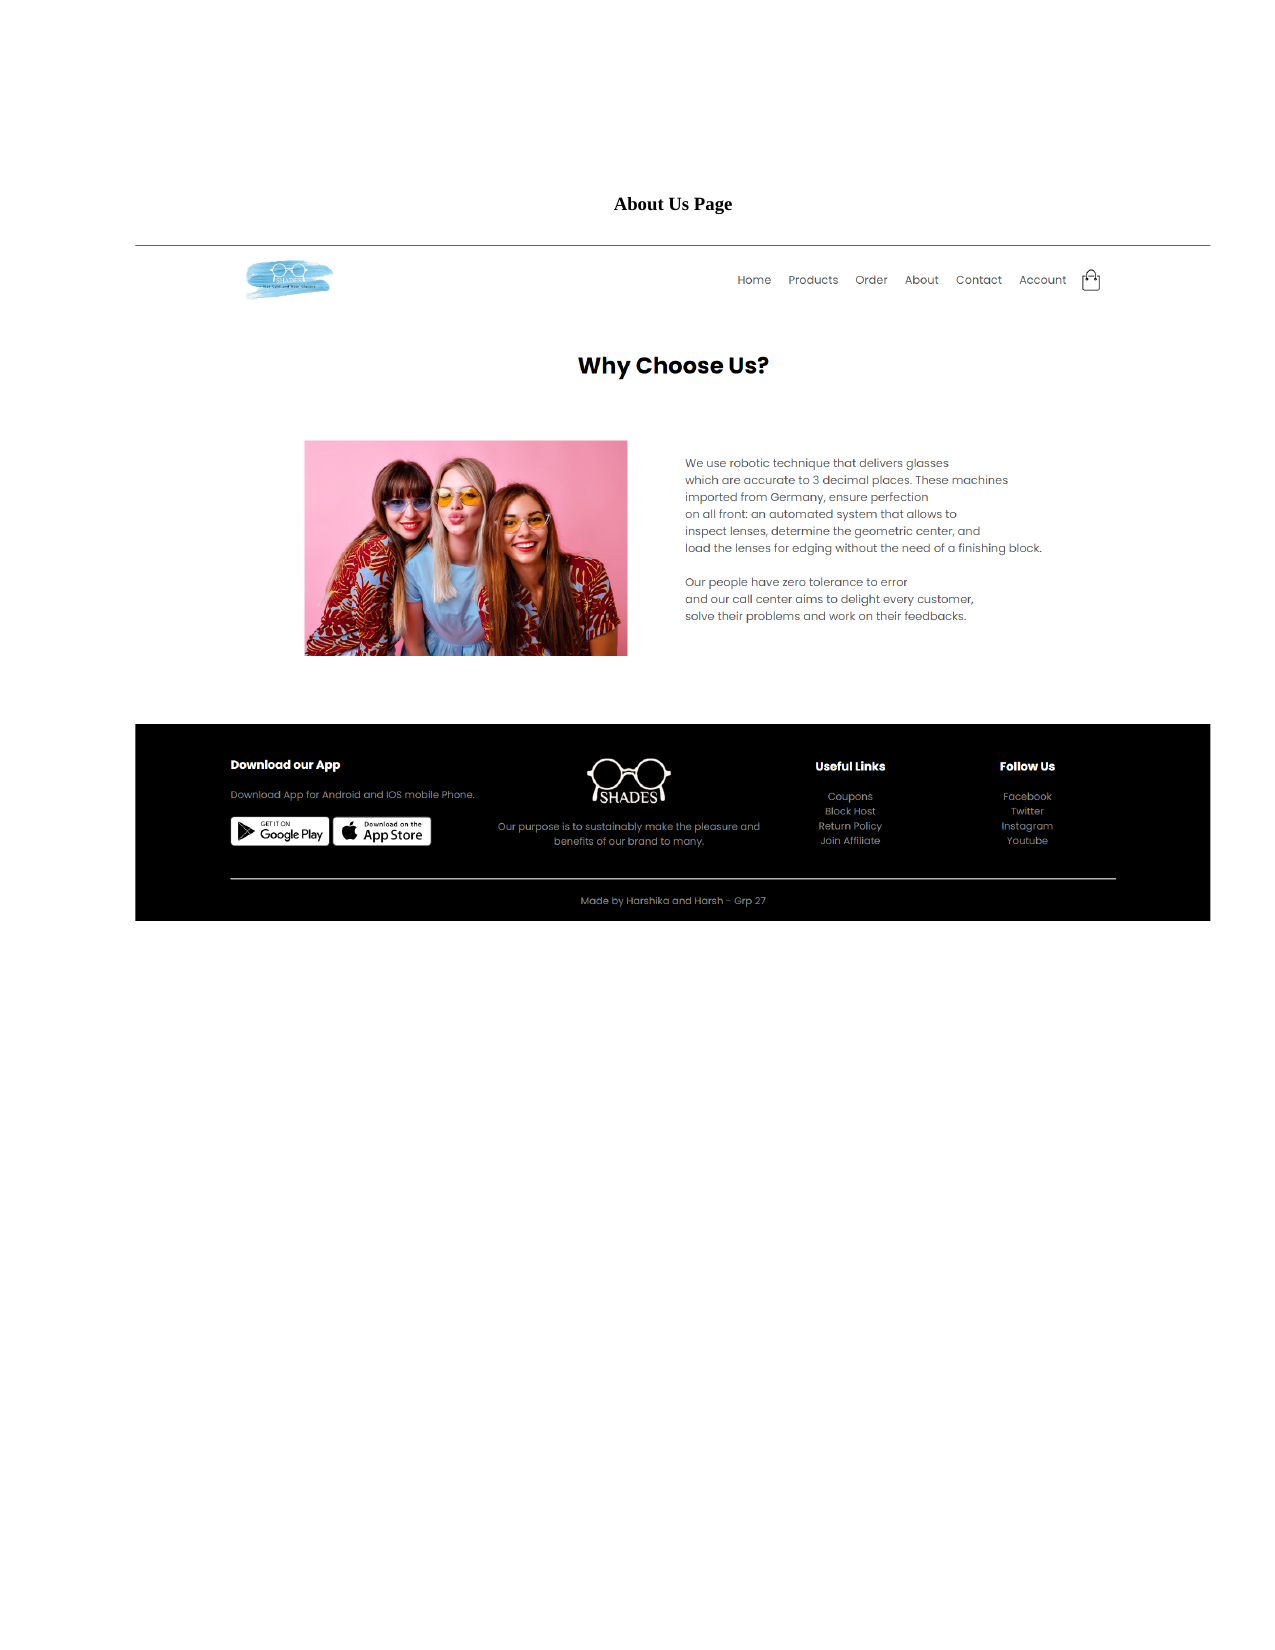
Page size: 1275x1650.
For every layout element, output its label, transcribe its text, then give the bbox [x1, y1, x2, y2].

text About Us Page [135, 193, 1210, 214]
picture [135, 245, 1211, 921]
